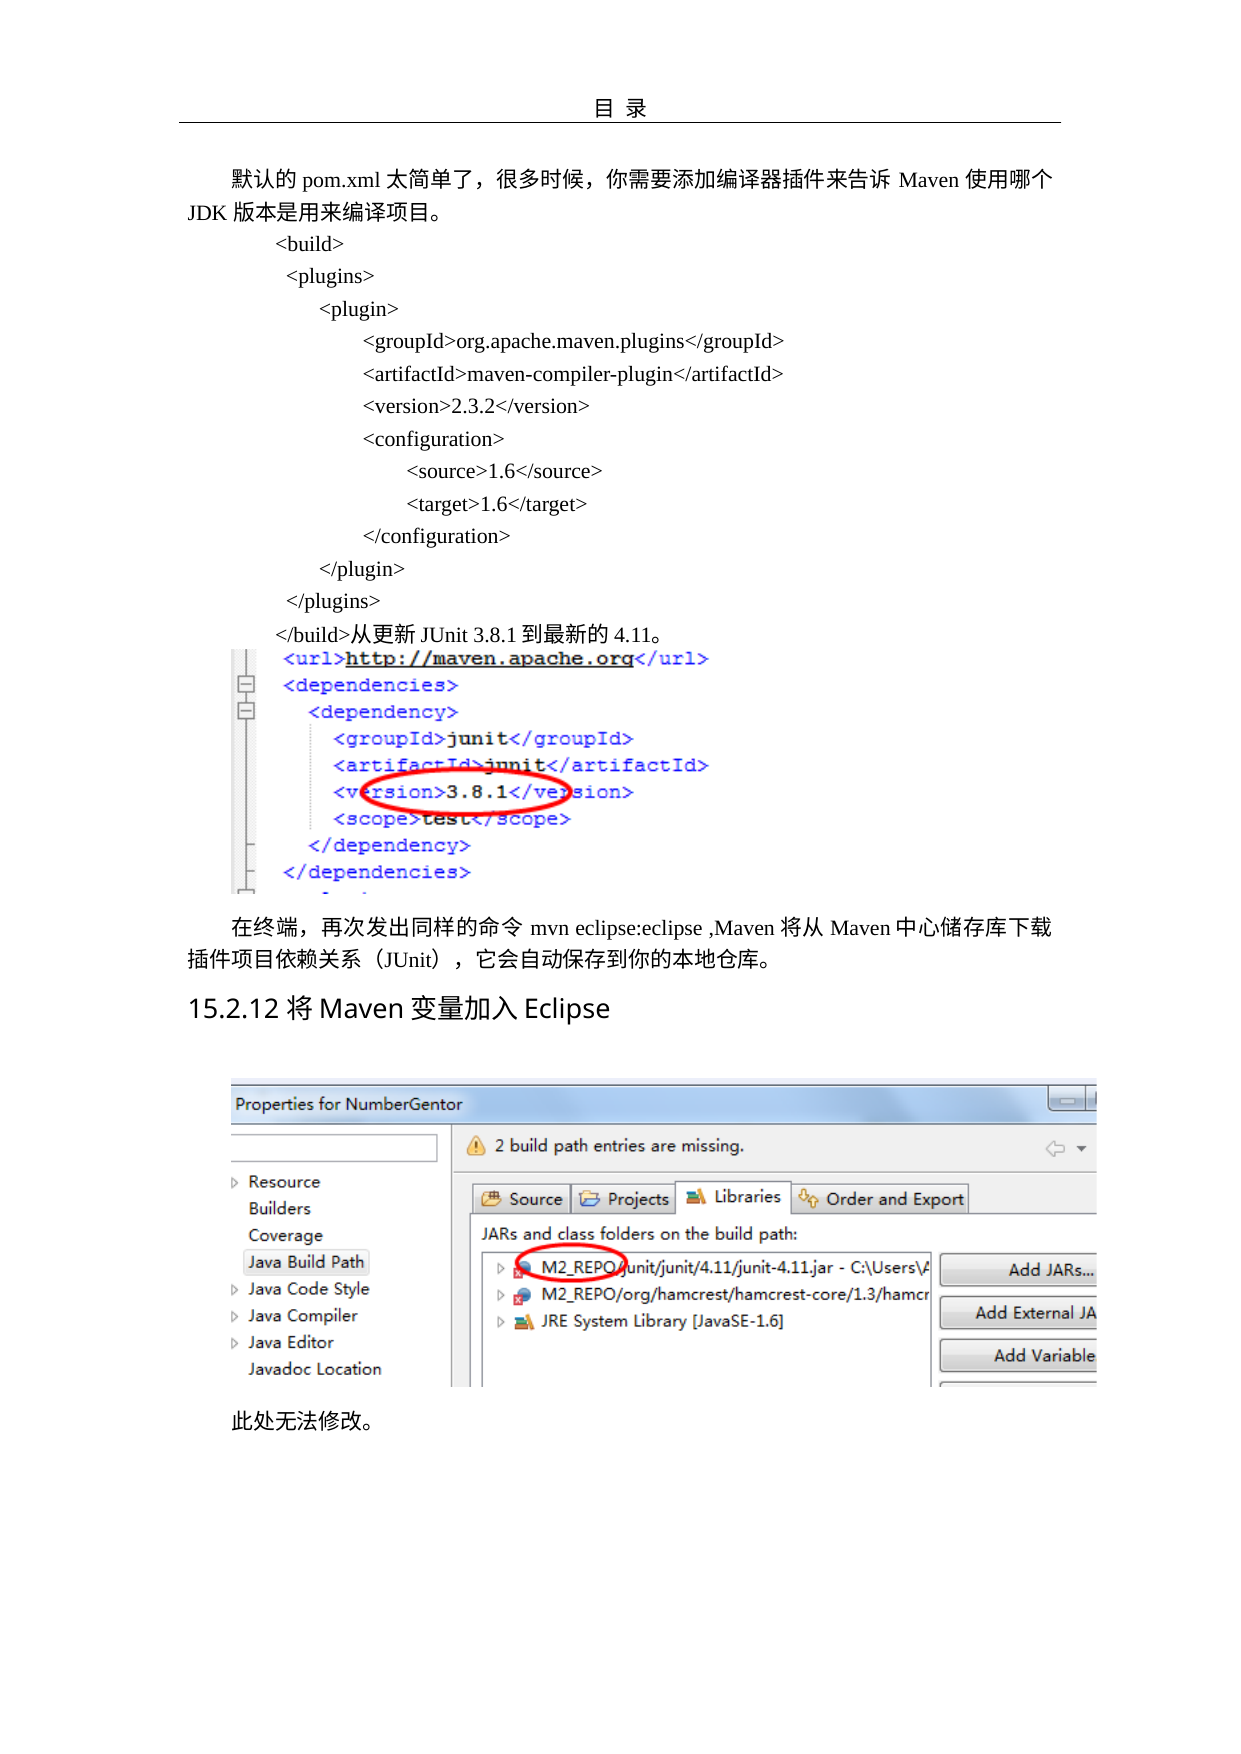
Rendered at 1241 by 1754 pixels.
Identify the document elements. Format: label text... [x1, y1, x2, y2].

text <plugin> [187, 292, 1053, 324]
text <target>1.6</target> [187, 487, 1053, 519]
text </plugin> [187, 552, 1053, 584]
text </build>从更新JUnit 3.8.1到最新的 4.11。 [187, 617, 1053, 649]
text 此处无法修改。 [187, 1404, 1053, 1436]
text <version>2.3.2</version> [187, 389, 1053, 422]
text <plugins> [187, 259, 1053, 292]
text <build> [187, 227, 1053, 259]
text </plugins> [187, 584, 1053, 617]
subtitle 将Maven变量加入Eclipse [187, 974, 1053, 1039]
picture [231, 649, 753, 894]
text <artifactId>maven-compiler-plugin</artifactId> [187, 357, 1053, 389]
text <configuration> [187, 422, 1053, 454]
text <groupId>org.apache.maven.plugins</groupId> [187, 324, 1053, 357]
text 默认的 pom.xml 太简单了，很多时候，你需要添加编译器插件来告诉 Maven 使用哪个 JDK 版本是用来编译项目。 [187, 162, 1053, 227]
picture [231, 1078, 1097, 1387]
text </configuration> [187, 519, 1053, 552]
text 在终端，再次发出同样的命令 mvn eclipse:eclipse ,Maven将从Maven中心储存库下载插件项目依赖关系（JUnit），它会自动保存到你的本地仓库。 [187, 909, 1053, 974]
text <source>1.6</source> [187, 454, 1053, 487]
